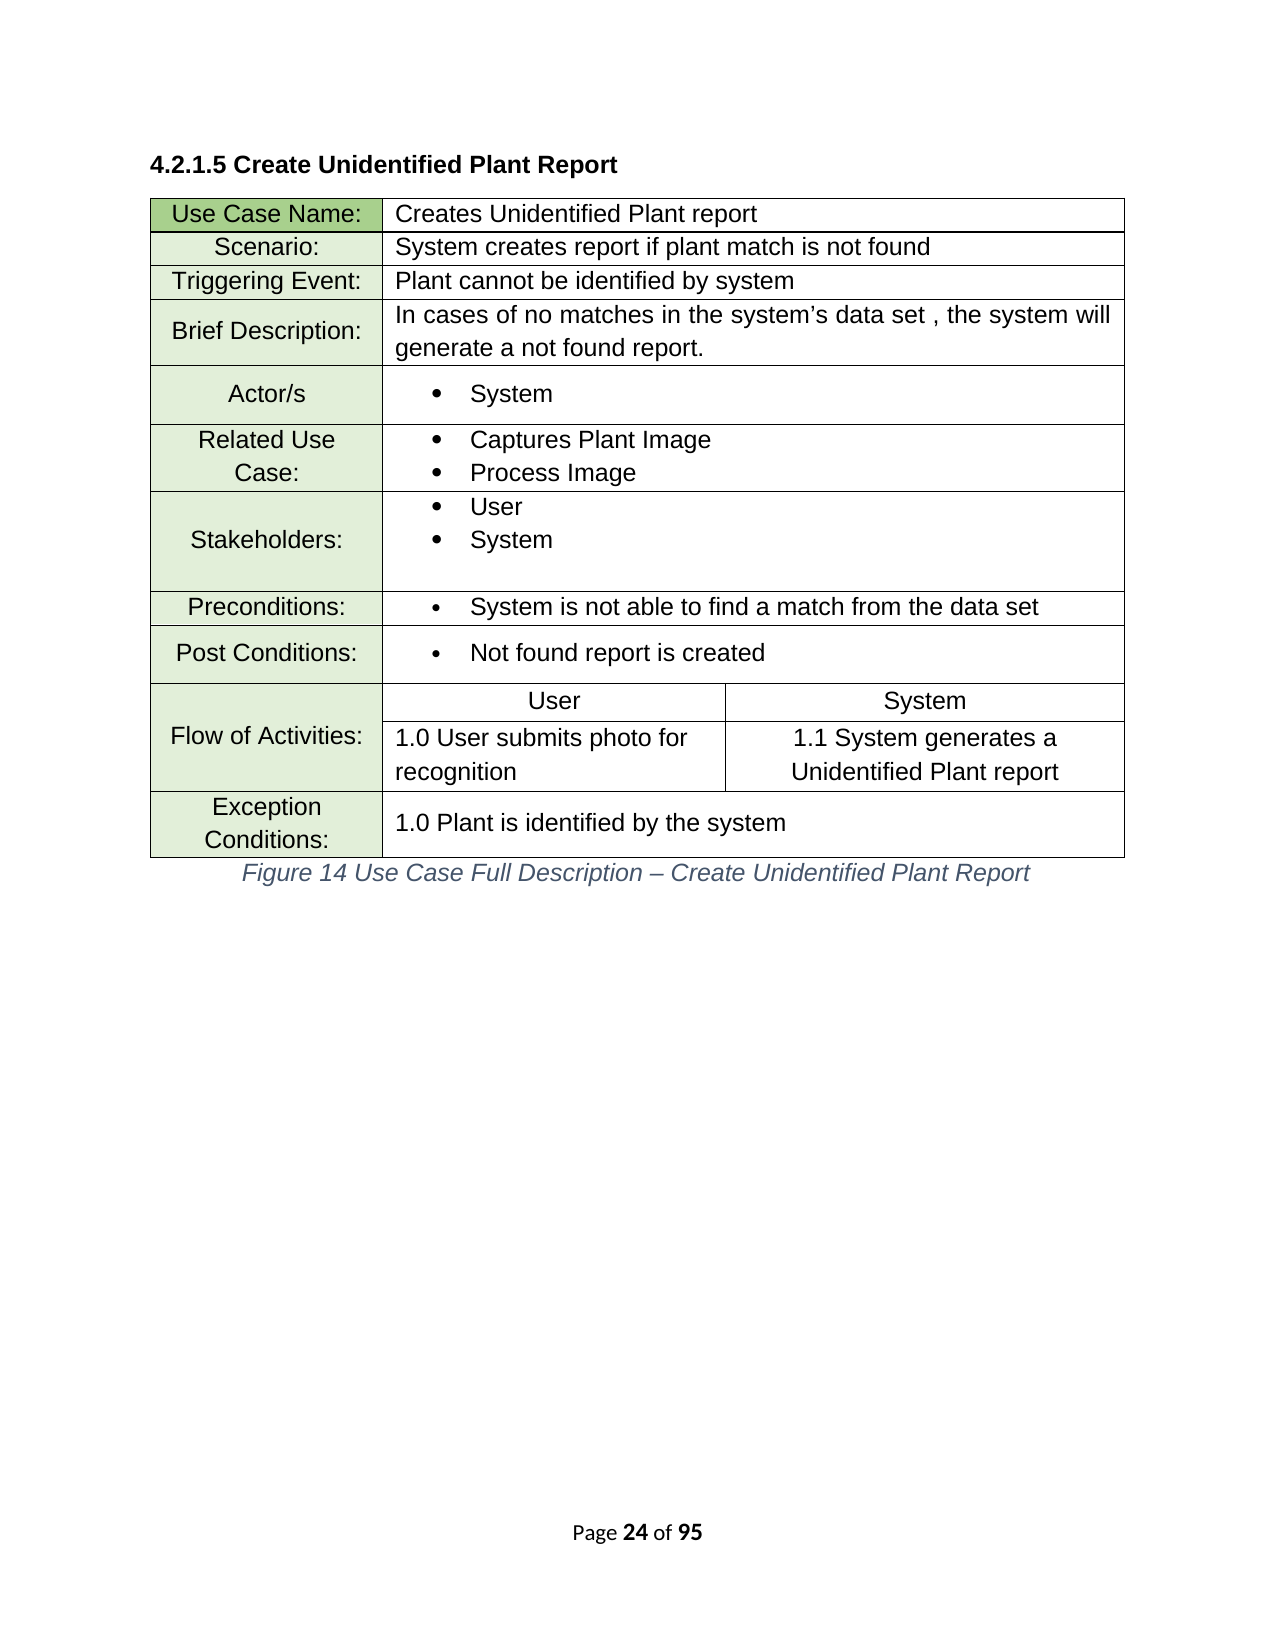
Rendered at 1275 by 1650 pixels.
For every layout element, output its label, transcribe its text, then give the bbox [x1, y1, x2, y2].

table_cell 1.0 User submits photo for recognition [383, 722, 725, 791]
table_cell Captures Plant Image Process Image [383, 425, 1124, 491]
table_cell System [383, 366, 1124, 424]
table_cell Actor/s [151, 366, 382, 424]
text 4.2.1.5 Create Unidentified Plant Report [150, 150, 1125, 179]
table_cell Preconditions: [151, 592, 382, 624]
table_cell Flow of Activities: [151, 684, 382, 791]
table_cell Scenario: [151, 233, 382, 265]
table_cell Triggering Event: [151, 266, 382, 299]
table_cell In cases of no matches in the system’s data set , the system will generate a not found report. [383, 300, 1124, 365]
table_header Use Case Name: [151, 199, 382, 231]
table_cell Exception Conditions: [151, 792, 382, 857]
table_cell User System [383, 492, 1124, 591]
table_header Creates Unidentified Plant report [383, 199, 1124, 231]
table_cell Brief Description: [151, 300, 382, 365]
table_cell System is not able to find a match from the data set [383, 592, 1124, 624]
table_cell Stakeholders: [151, 492, 382, 591]
table_cell System [726, 684, 1124, 721]
table_cell System creates report if plant match is not found [383, 233, 1124, 265]
text Figure 14 Use Case Full Description – Create Unidentified Plant Report [150, 858, 1125, 887]
table_cell Related Use Case: [151, 425, 382, 491]
table_cell Post Conditions: [151, 626, 382, 683]
table_cell 1.0 Plant is identified by the system [383, 792, 1124, 857]
table_cell 1.1 System generates a Unidentified Plant report [726, 722, 1124, 791]
table_cell User [383, 684, 725, 721]
table_cell Not found report is created [383, 626, 1124, 683]
table_cell Plant cannot be identified by system [383, 266, 1124, 299]
